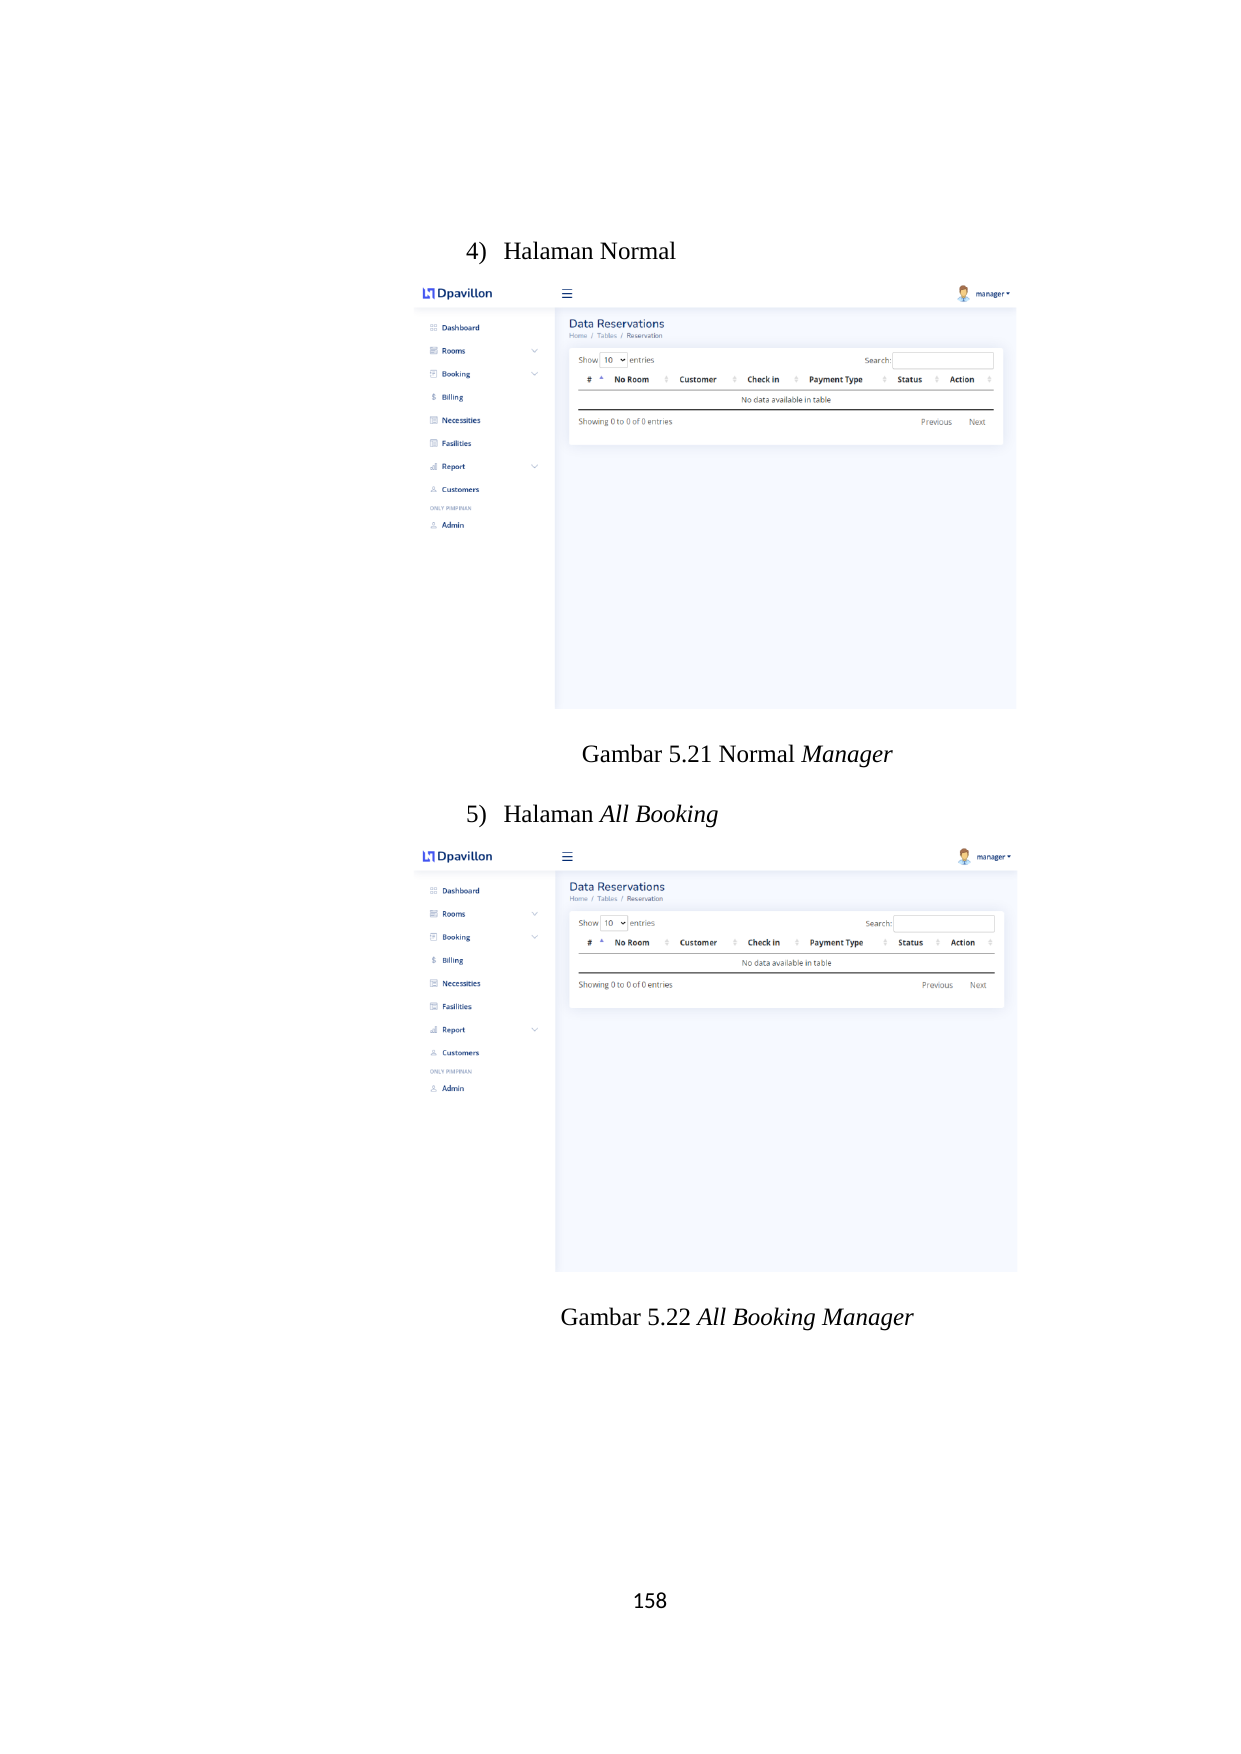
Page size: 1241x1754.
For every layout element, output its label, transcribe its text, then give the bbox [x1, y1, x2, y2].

list Halaman All Booking [466, 799, 1063, 828]
text Gambar 5.22 All Booking Manager [413, 1302, 1063, 1331]
text Gambar 5.21 Normal Manager [413, 739, 1063, 768]
picture [413, 279, 1017, 709]
picture [413, 842, 1018, 1272]
list Halaman Normal [466, 236, 1063, 265]
